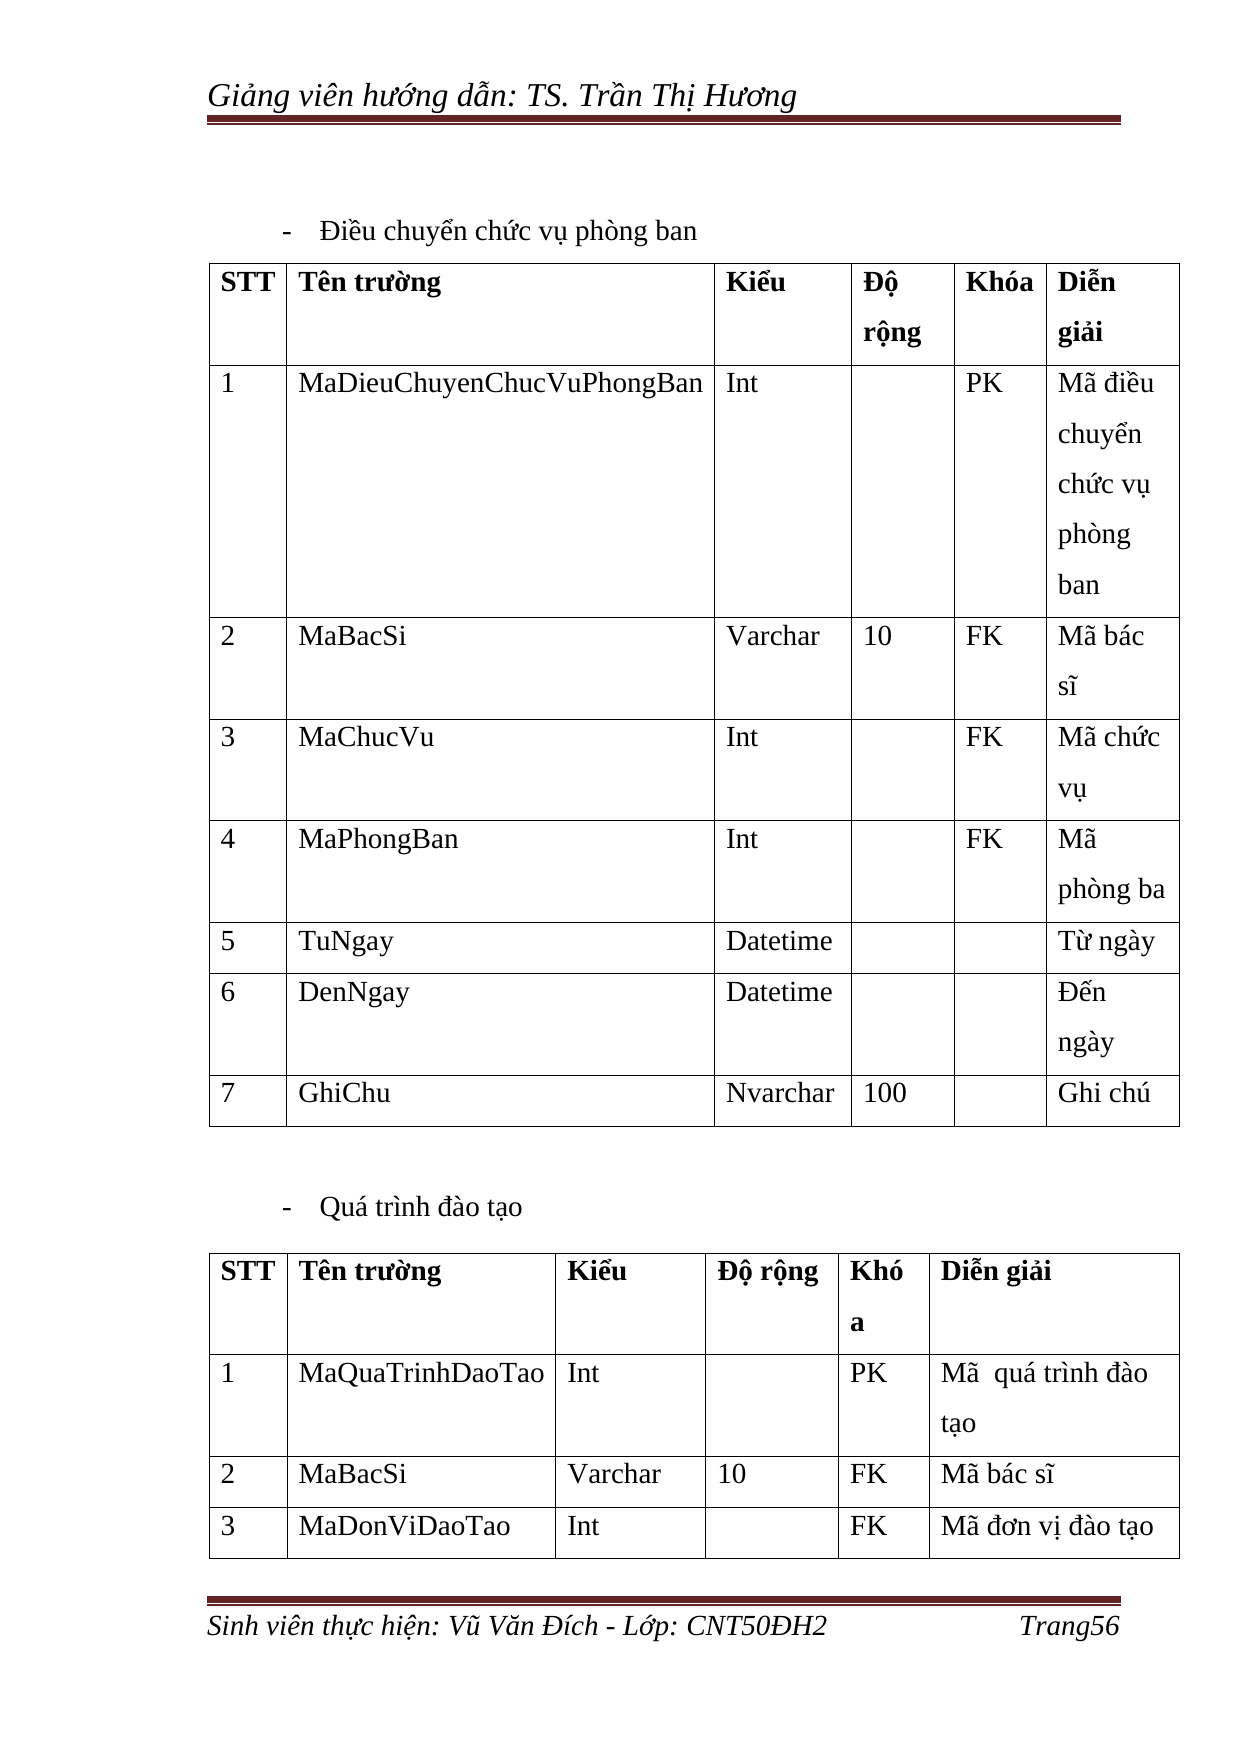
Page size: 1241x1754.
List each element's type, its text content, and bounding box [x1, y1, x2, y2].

table_cell 100 [852, 1076, 954, 1126]
table_cell Int [715, 821, 851, 922]
table_header Kiểu [715, 264, 851, 364]
table_cell [852, 720, 954, 820]
table_cell DenNgay [287, 974, 714, 1074]
table_cell [852, 821, 954, 922]
table_header Diễn giải [930, 1254, 1179, 1354]
table_cell Từ ngày [1047, 923, 1179, 973]
table_cell Mã đơn vị đào tạo [930, 1508, 1179, 1558]
table_cell FK [839, 1457, 929, 1507]
table_header Tên trường [287, 264, 714, 364]
table_header Kiểu [556, 1254, 705, 1354]
table_cell MaBacSi [287, 618, 714, 718]
table_cell FK [955, 720, 1046, 820]
table_cell 6 [210, 974, 286, 1074]
table_cell Mã quá trình đào tạo [930, 1355, 1179, 1456]
table_cell 10 [852, 618, 954, 718]
table_cell [852, 923, 954, 973]
table_cell [955, 923, 1046, 973]
table_header Khóa [839, 1254, 929, 1354]
table_cell Mã điều chuyển chức vụ phòng ban [1047, 366, 1179, 617]
table_header Diễn giải [1047, 264, 1179, 364]
table_cell FK [955, 618, 1046, 718]
table_header Khóa [955, 264, 1046, 364]
table_cell 1 [210, 366, 286, 617]
table_cell [955, 1076, 1046, 1126]
table_cell Int [715, 366, 851, 617]
table_cell MaDieuChuyenChucVuPhongBan [287, 366, 714, 617]
table_cell [706, 1508, 838, 1558]
table_cell FK [955, 821, 1046, 922]
table_cell Mã bác sĩ [930, 1457, 1179, 1507]
table_cell GhiChu [287, 1076, 714, 1126]
table_cell MaQuaTrinhDaoTao [288, 1355, 555, 1456]
table_header Tên trường [288, 1254, 555, 1354]
table_header STT [210, 264, 286, 364]
table_cell MaChucVu [287, 720, 714, 820]
table_cell MaBacSi [288, 1457, 555, 1507]
table_cell Varchar [715, 618, 851, 718]
table_cell TuNgay [287, 923, 714, 973]
table_cell Datetime [715, 974, 851, 1074]
table_cell FK [839, 1508, 929, 1558]
list Quá trình đào tạo [282, 1189, 1121, 1223]
table_cell [706, 1355, 838, 1456]
table_cell [852, 366, 954, 617]
table_cell Int [556, 1355, 705, 1456]
table_cell Ghi chú [1047, 1076, 1179, 1126]
table_cell MaDonViDaoTao [288, 1508, 555, 1558]
table_cell PK [955, 366, 1046, 617]
table_cell PK [839, 1355, 929, 1456]
list Điều chuyển chức vụ phòng ban [282, 213, 1121, 246]
table_cell 1 [210, 1355, 287, 1456]
table_cell Mã bác sĩ [1047, 618, 1179, 718]
table_cell 10 [706, 1457, 838, 1507]
table_cell Datetime [715, 923, 851, 973]
table_header Độ rộng [852, 264, 954, 364]
table_cell Mã phòng ba [1047, 821, 1179, 922]
table_header STT [210, 1254, 287, 1354]
table_cell [955, 974, 1046, 1074]
table_cell Nvarchar [715, 1076, 851, 1126]
table_cell Mã chức vụ [1047, 720, 1179, 820]
table_cell 5 [210, 923, 286, 973]
table_cell Đến ngày [1047, 974, 1179, 1074]
table_cell Varchar [556, 1457, 705, 1507]
table_cell Int [715, 720, 851, 820]
table_cell Int [556, 1508, 705, 1558]
table_cell 2 [210, 1457, 287, 1507]
table_cell 3 [210, 1508, 287, 1558]
table_cell [852, 974, 954, 1074]
table_cell 7 [210, 1076, 286, 1126]
table_cell 3 [210, 720, 286, 820]
table_cell 4 [210, 821, 286, 922]
table_header Độ rộng [706, 1254, 838, 1354]
table_cell MaPhongBan [287, 821, 714, 922]
table_cell 2 [210, 618, 286, 718]
